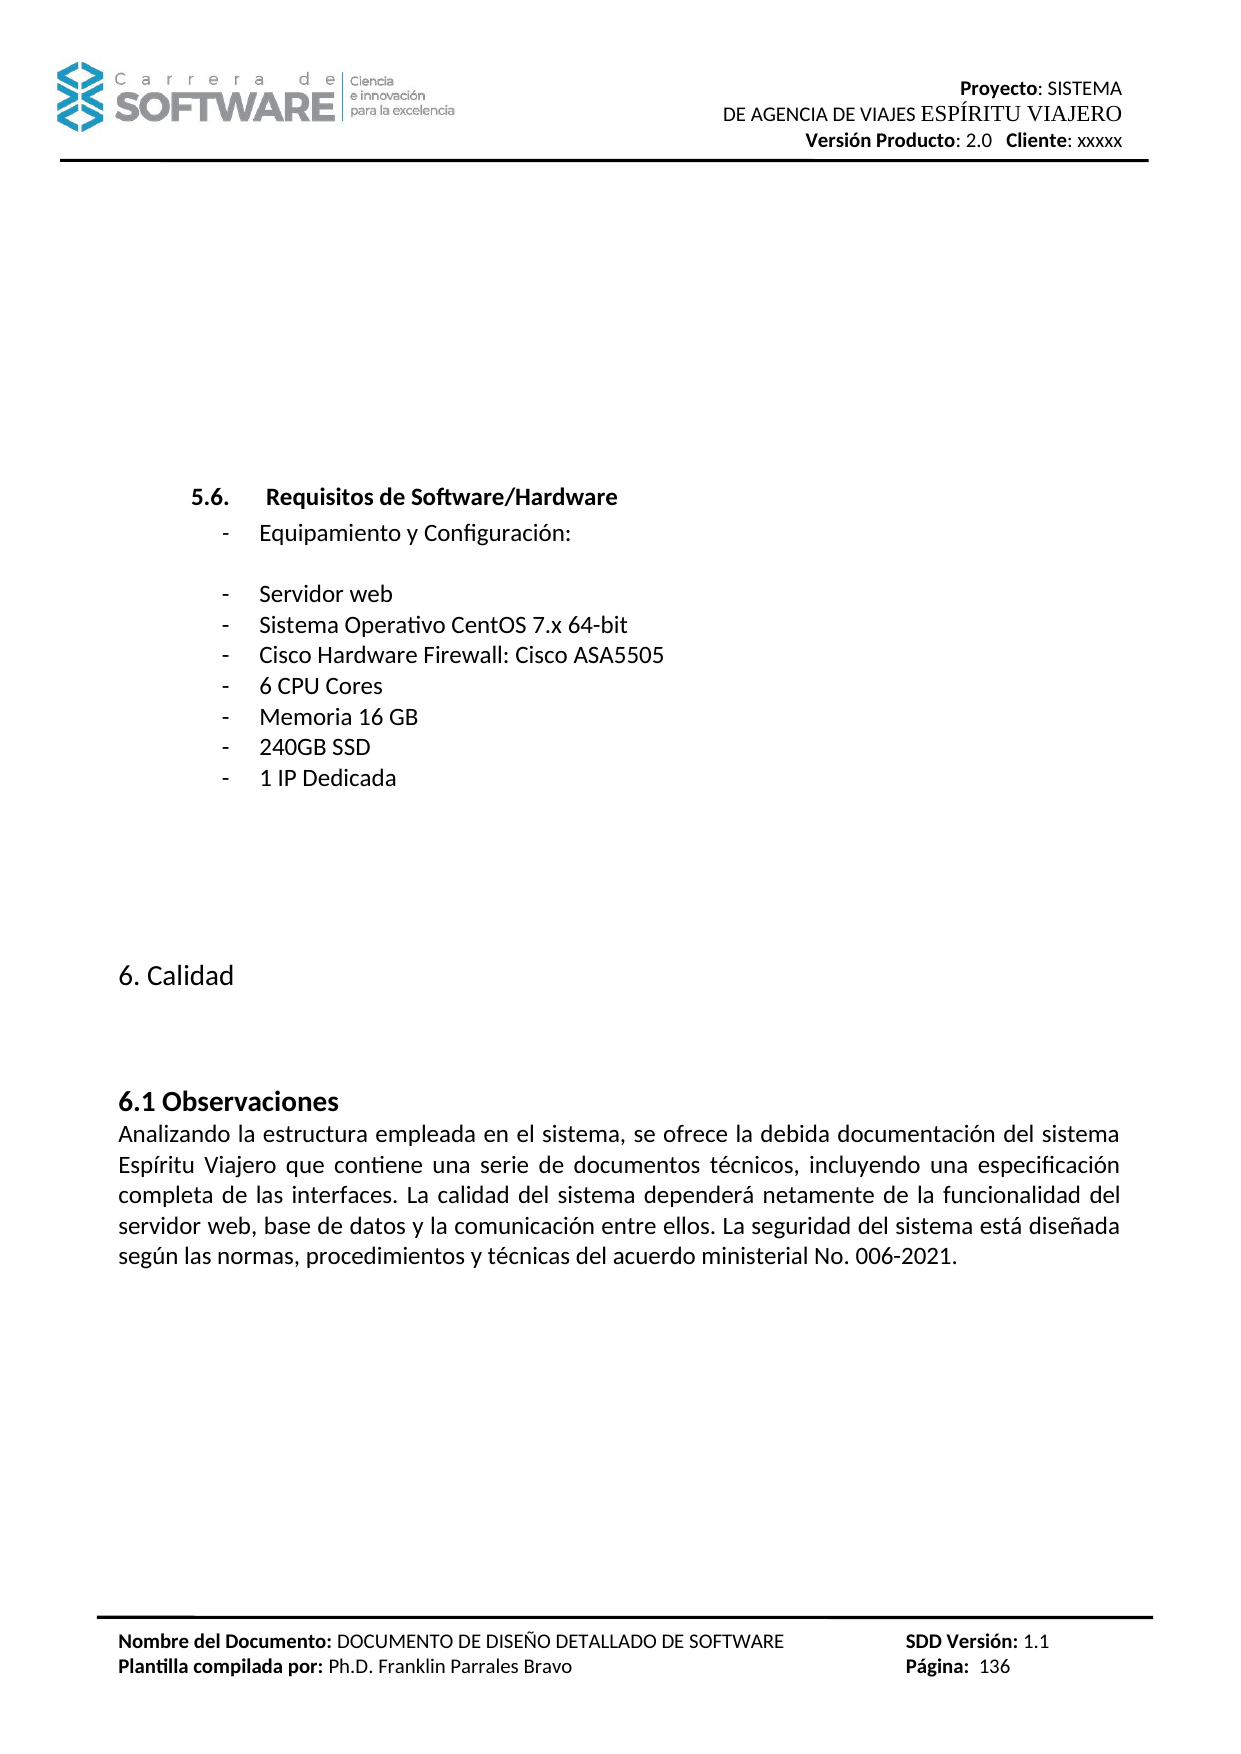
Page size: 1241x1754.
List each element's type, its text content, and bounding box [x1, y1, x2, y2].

list Servidor web [222, 579, 1122, 609]
list Memoria 16 GB [222, 701, 1122, 731]
picture [46, 46, 461, 154]
list 240GB SSD [222, 731, 1122, 762]
text 6. Calidad [118, 957, 1122, 993]
list Equipamiento y Configuración: [222, 518, 1122, 548]
list Cisco Hardware Firewall: Cisco ASA5505 [222, 640, 1122, 670]
subtitle 6.1 Observaciones [118, 1083, 1122, 1118]
subtitle Requisitos de Software/Hardware [191, 481, 1122, 511]
list 1 IP Dedicada [222, 762, 1122, 792]
text Analizando la estructura empleada en el sistema, se ofrece la debida documentación del sistema Espíritu Viajero que contiene una serie de documentos técnicos, incluyendo una especificación completa de las interfaces. La calidad del sistema dependerá netamente de la funcionalidad del servidor web, base de datos y la comunicación entre ellos. La seguridad del sistema está diseñada según las normas, procedimientos y técnicas del acuerdo ministerial No. 006-2021. [118, 1118, 1122, 1271]
list Sistema Operativo CentOS 7.x 64-bit [222, 609, 1122, 640]
list 6 CPU Cores [222, 670, 1122, 701]
